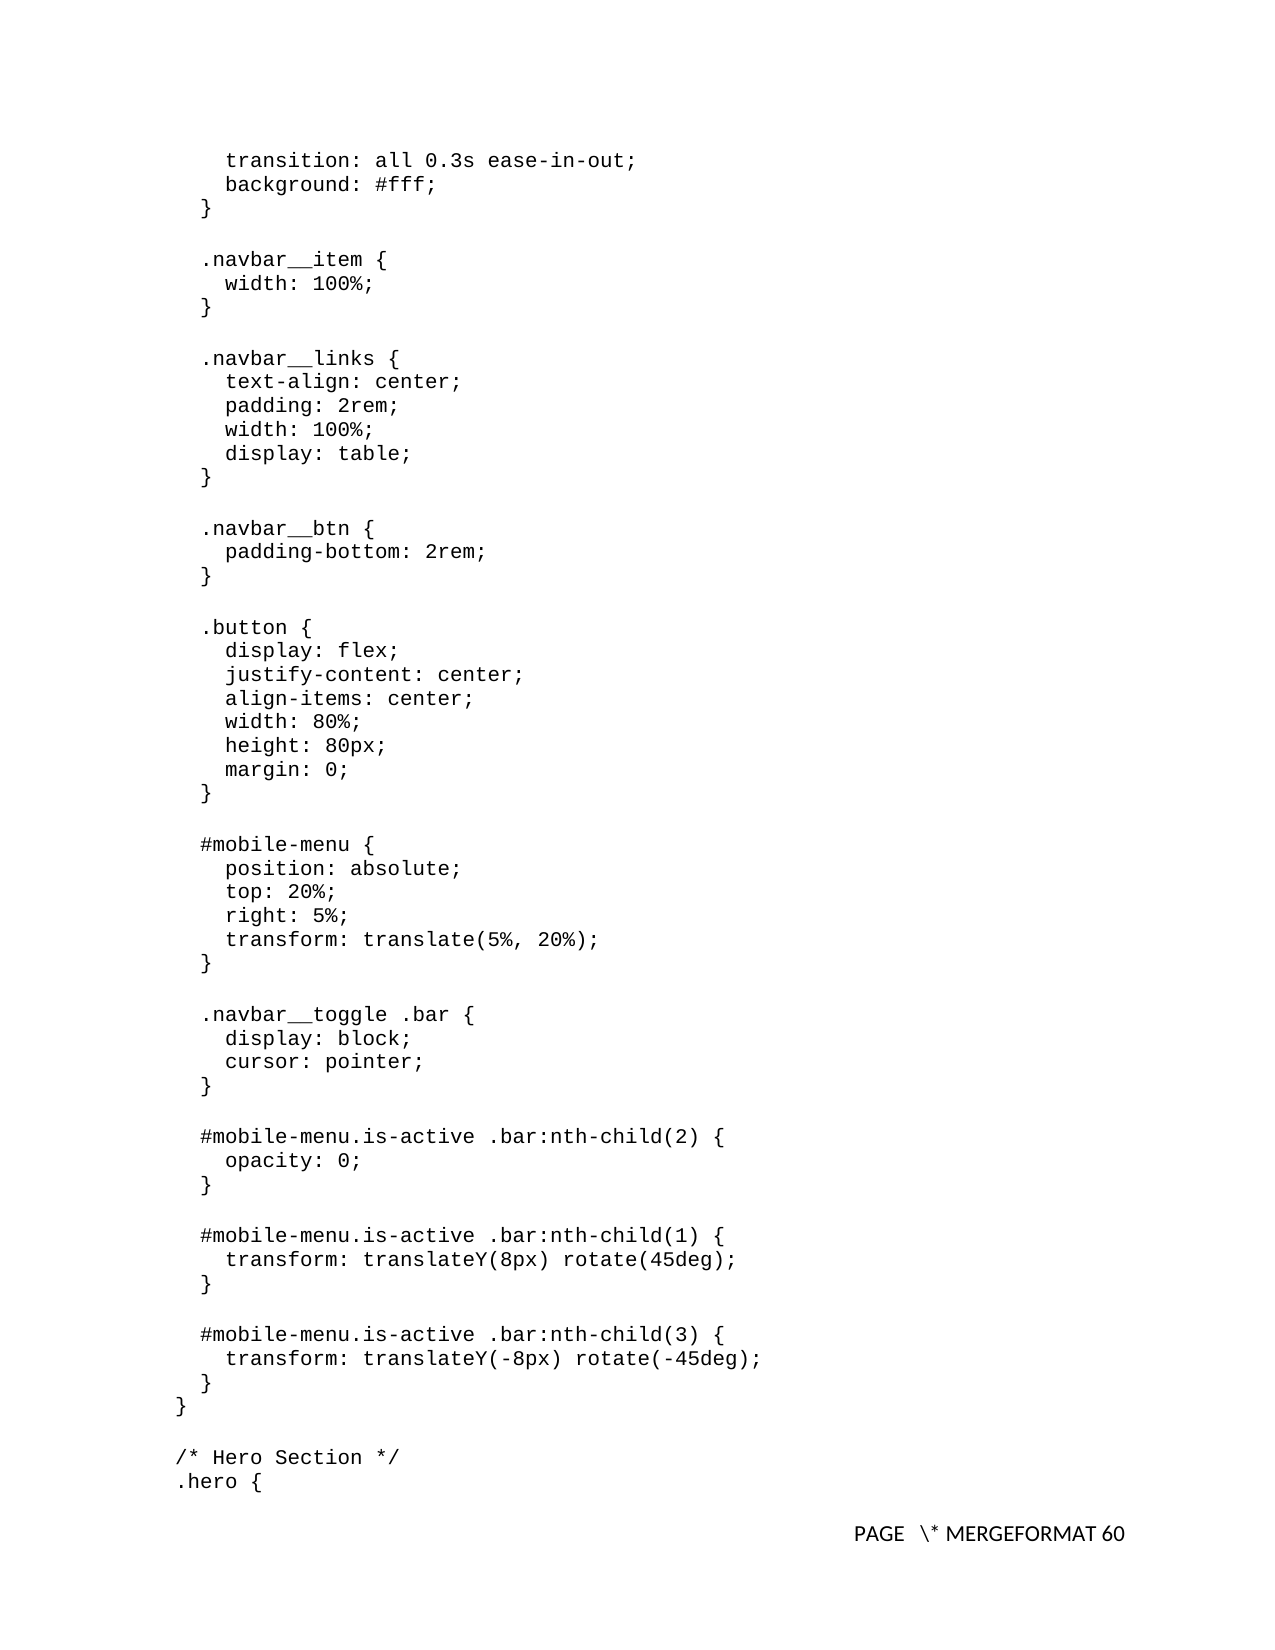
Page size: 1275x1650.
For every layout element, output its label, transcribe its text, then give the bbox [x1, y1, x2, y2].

text text-align: center; [150, 372, 1125, 395]
text #mobile-menu.is-active .bar:nth-child(2) { [150, 1126, 1125, 1150]
text } [150, 1075, 1125, 1098]
text top: 20%; [150, 881, 1125, 905]
text } [150, 1174, 1125, 1197]
text display: flex; [150, 640, 1125, 664]
text transform: translate(5%, 20%); [150, 928, 1125, 952]
text justify-content: center; [150, 664, 1125, 688]
text } [150, 1395, 1125, 1419]
text background: #fff; [150, 174, 1125, 197]
text } [150, 952, 1125, 976]
text .navbar__links { [150, 348, 1125, 372]
text opacity: 0; [150, 1150, 1125, 1174]
text transform: translateY(8px) rotate(45deg); [150, 1249, 1125, 1273]
text } [150, 565, 1125, 589]
text #mobile-menu.is-active .bar:nth-child(1) { [150, 1225, 1125, 1249]
text height: 80px; [150, 735, 1125, 759]
text .navbar__item { [150, 249, 1125, 273]
text } [150, 1372, 1125, 1395]
text width: 100%; [150, 273, 1125, 296]
text .hero { [150, 1471, 1125, 1494]
text cursor: pointer; [150, 1051, 1125, 1075]
text .button { [150, 617, 1125, 640]
text } [150, 782, 1125, 806]
text transition: all 0.3s ease-in-out; [150, 150, 1125, 174]
text .navbar__toggle .bar { [150, 1004, 1125, 1027]
text margin: 0; [150, 759, 1125, 782]
text display: block; [150, 1027, 1125, 1051]
text align-items: center; [150, 688, 1125, 711]
text display: table; [150, 442, 1125, 466]
text .navbar__btn { [150, 518, 1125, 541]
text width: 100%; [150, 419, 1125, 442]
text transform: translateY(-8px) rotate(-45deg); [150, 1348, 1125, 1372]
text #mobile-menu { [150, 834, 1125, 858]
text /* Hero Section */ [150, 1447, 1125, 1471]
text padding: 2rem; [150, 395, 1125, 419]
text right: 5%; [150, 905, 1125, 928]
text } [150, 197, 1125, 221]
text } [150, 1273, 1125, 1296]
text padding-bottom: 2rem; [150, 541, 1125, 565]
text } [150, 466, 1125, 490]
text } [150, 296, 1125, 320]
text position: absolute; [150, 858, 1125, 881]
text width: 80%; [150, 711, 1125, 735]
text #mobile-menu.is-active .bar:nth-child(3) { [150, 1324, 1125, 1348]
